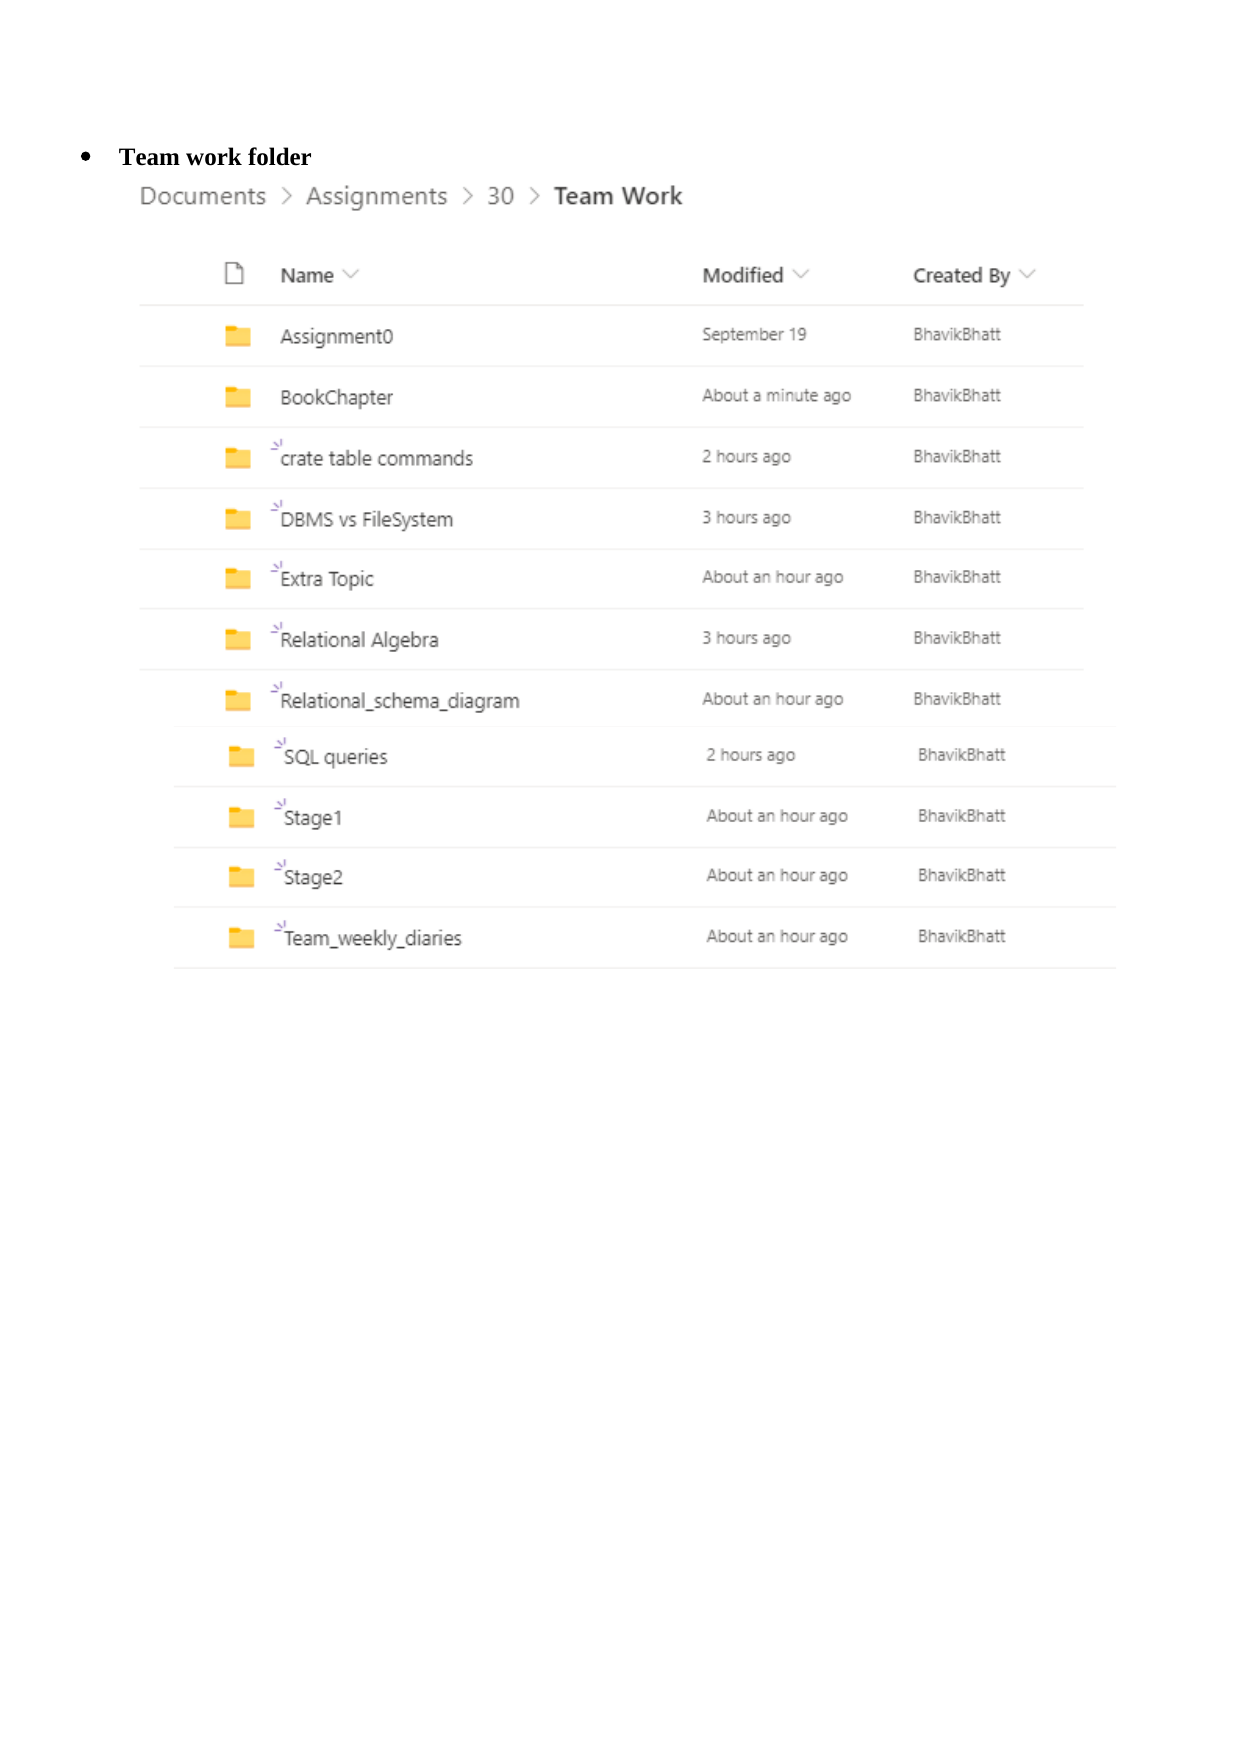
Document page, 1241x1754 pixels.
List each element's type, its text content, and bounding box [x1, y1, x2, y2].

picture [118, 170, 1117, 969]
list Team work folder [81, 142, 1240, 170]
